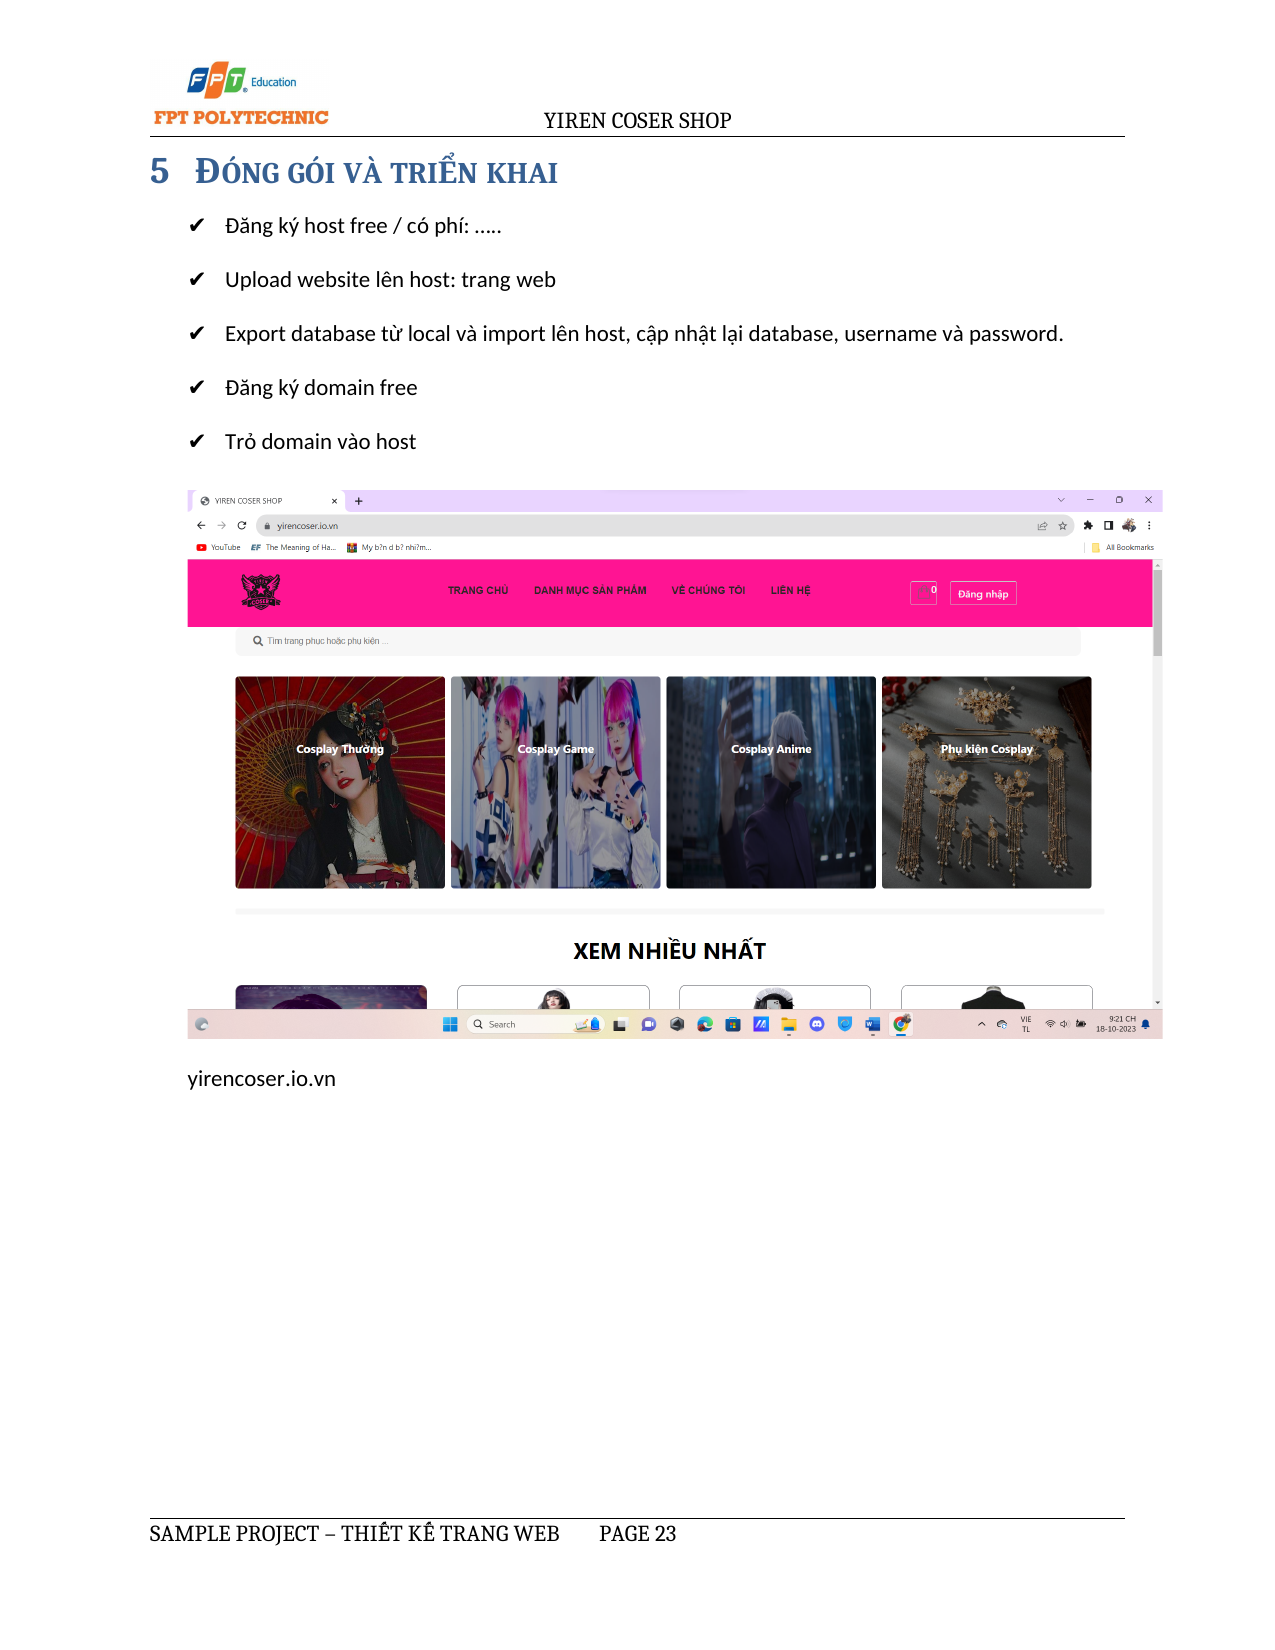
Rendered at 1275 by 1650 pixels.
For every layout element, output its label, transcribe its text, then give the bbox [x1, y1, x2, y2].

list Upload website lên host: trang web [187, 253, 1125, 301]
list Đăng ký domain free [187, 361, 1125, 408]
list Export database từ local và import lên host, cập nhật lại database, username và password. [187, 307, 1125, 354]
text yirencoser.io.vn [187, 1064, 1125, 1092]
list Trỏ domain vào host [187, 415, 1125, 462]
picture [187, 490, 1163, 1039]
subtitle Đóng gói và triển khai [150, 150, 1125, 193]
picture [150, 59, 331, 129]
list Đăng ký host free / có phí: ….. [187, 199, 1125, 247]
